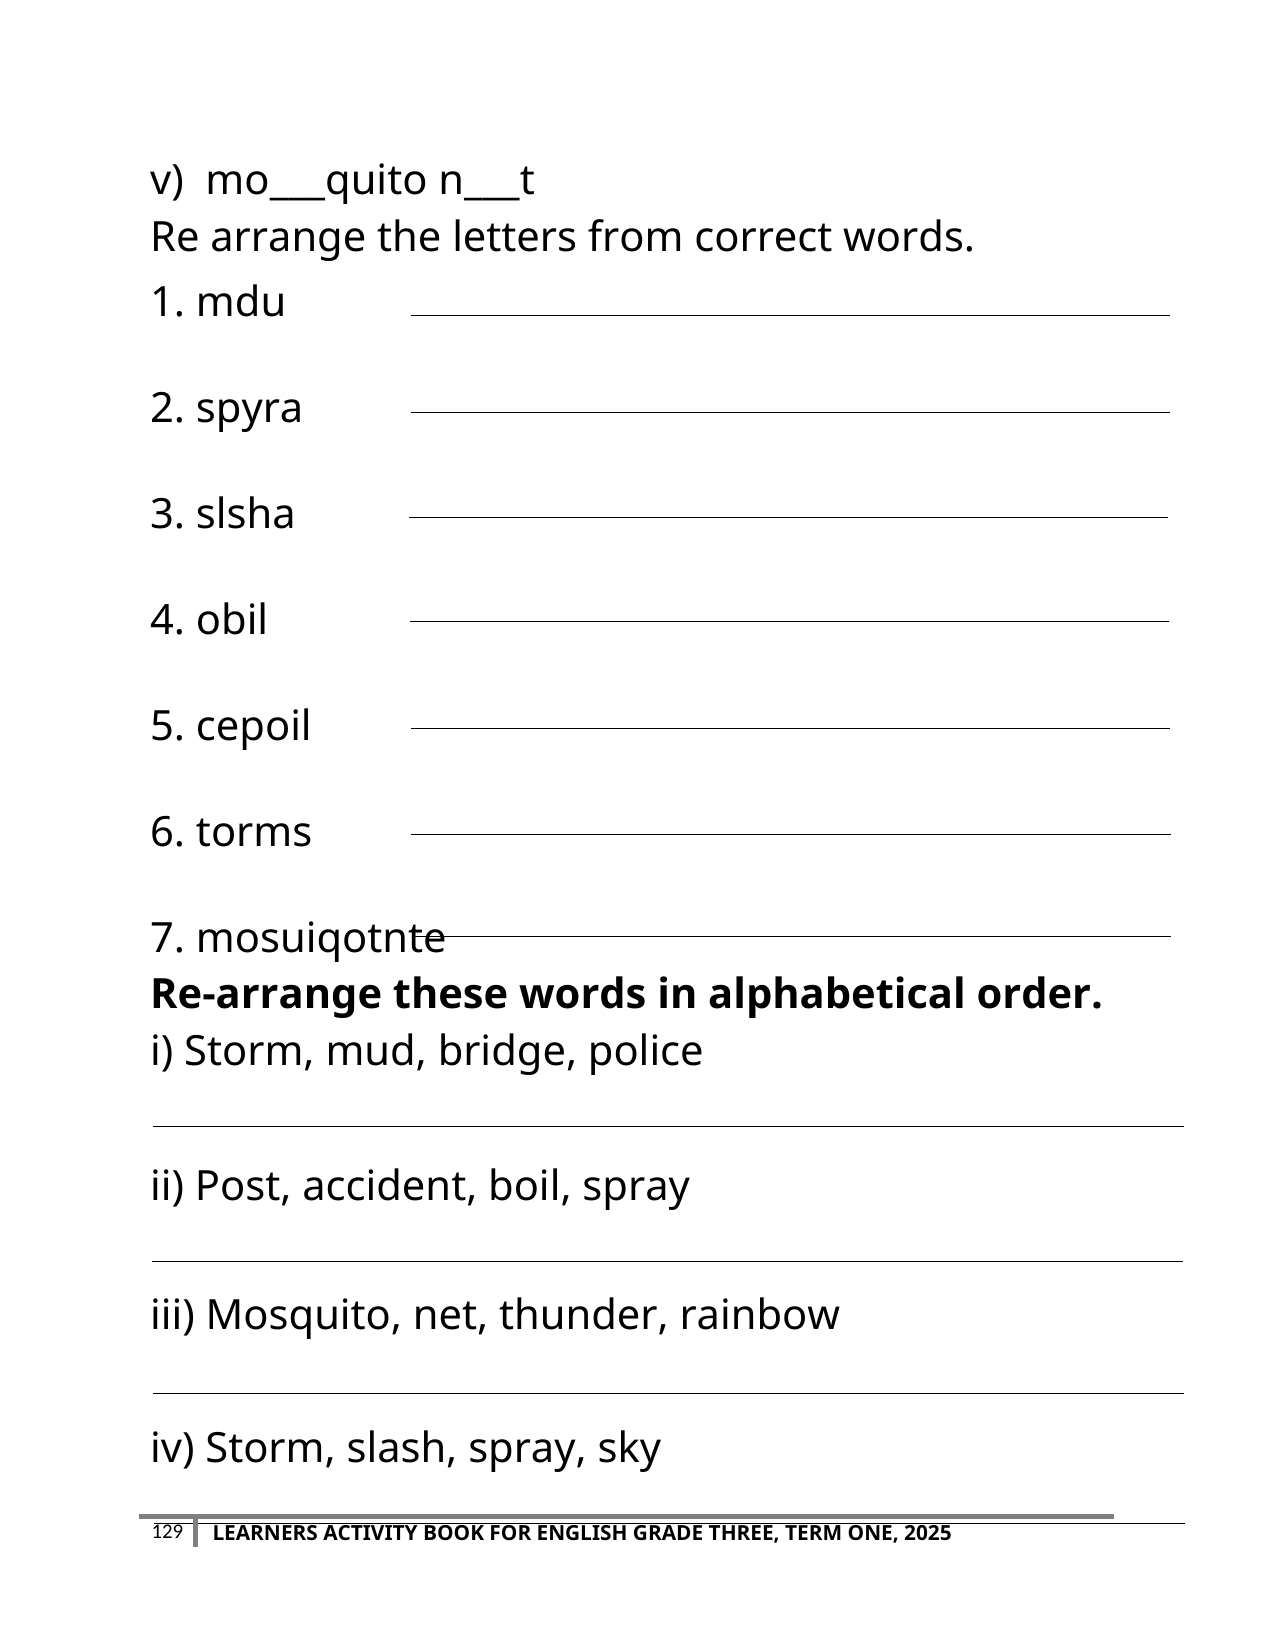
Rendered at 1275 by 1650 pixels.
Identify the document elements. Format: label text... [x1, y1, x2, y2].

text iv) Storm, slash, spray, sky [150, 1418, 1125, 1474]
text 3. slsha [150, 484, 1125, 541]
text ii) Post, accident, boil, spray [150, 1156, 1125, 1212]
text 5. cepoil [150, 696, 1125, 752]
text 1. mdu [150, 272, 1125, 329]
text Re arrange the letters from correct words. [150, 207, 1125, 263]
text 4. obil [150, 590, 1125, 647]
text 6. torms [150, 802, 1125, 858]
text iii) Mosquito, net, thunder, rainbow [150, 1285, 1125, 1342]
text 2. spyra [150, 378, 1125, 435]
text v) mo___quito n___t [150, 150, 1125, 207]
text 7. mosuiqotnte [150, 908, 1125, 964]
text Re-arrange these words in alphabetical order. [150, 964, 1125, 1021]
text i) Storm, mud, bridge, police [150, 1021, 1125, 1078]
